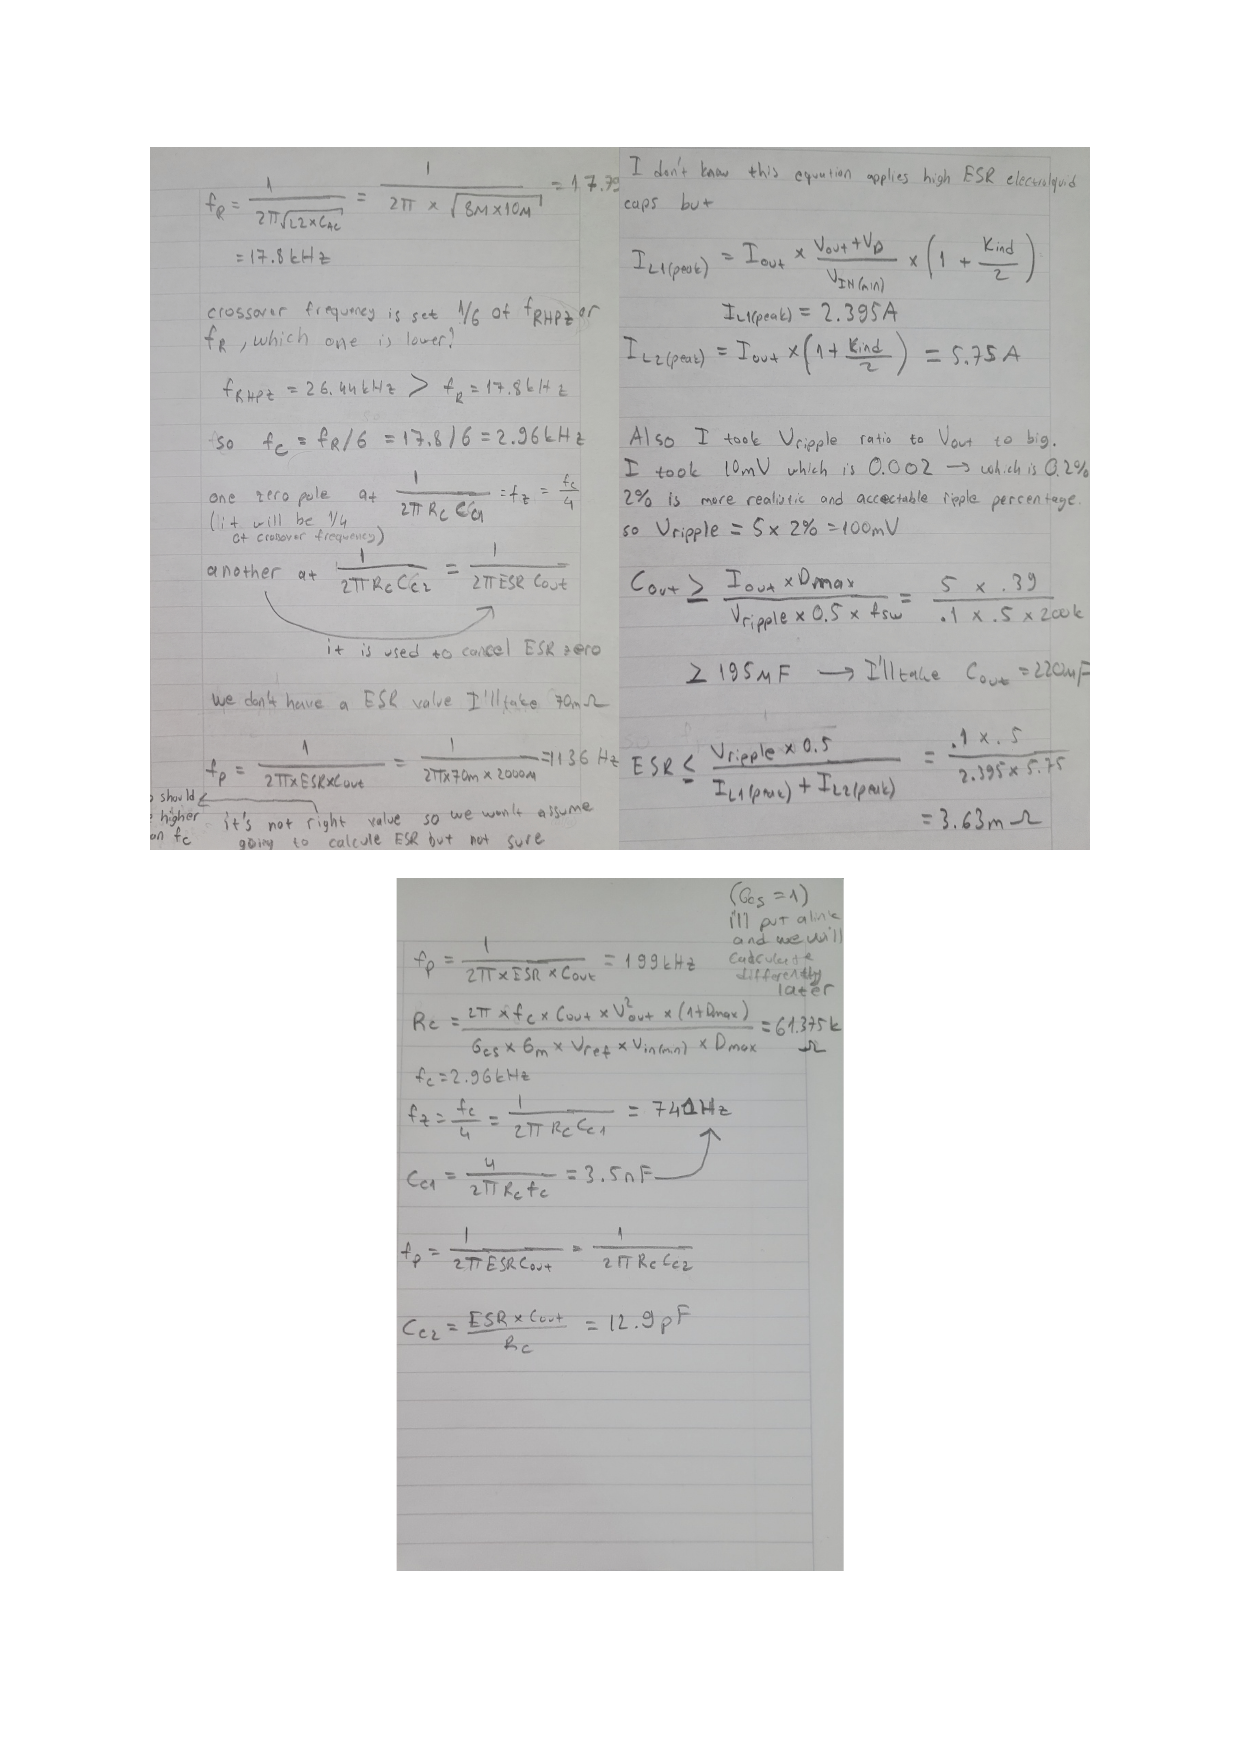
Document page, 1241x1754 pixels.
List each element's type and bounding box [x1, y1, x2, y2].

picture [396, 878, 844, 1571]
picture [150, 147, 1090, 850]
